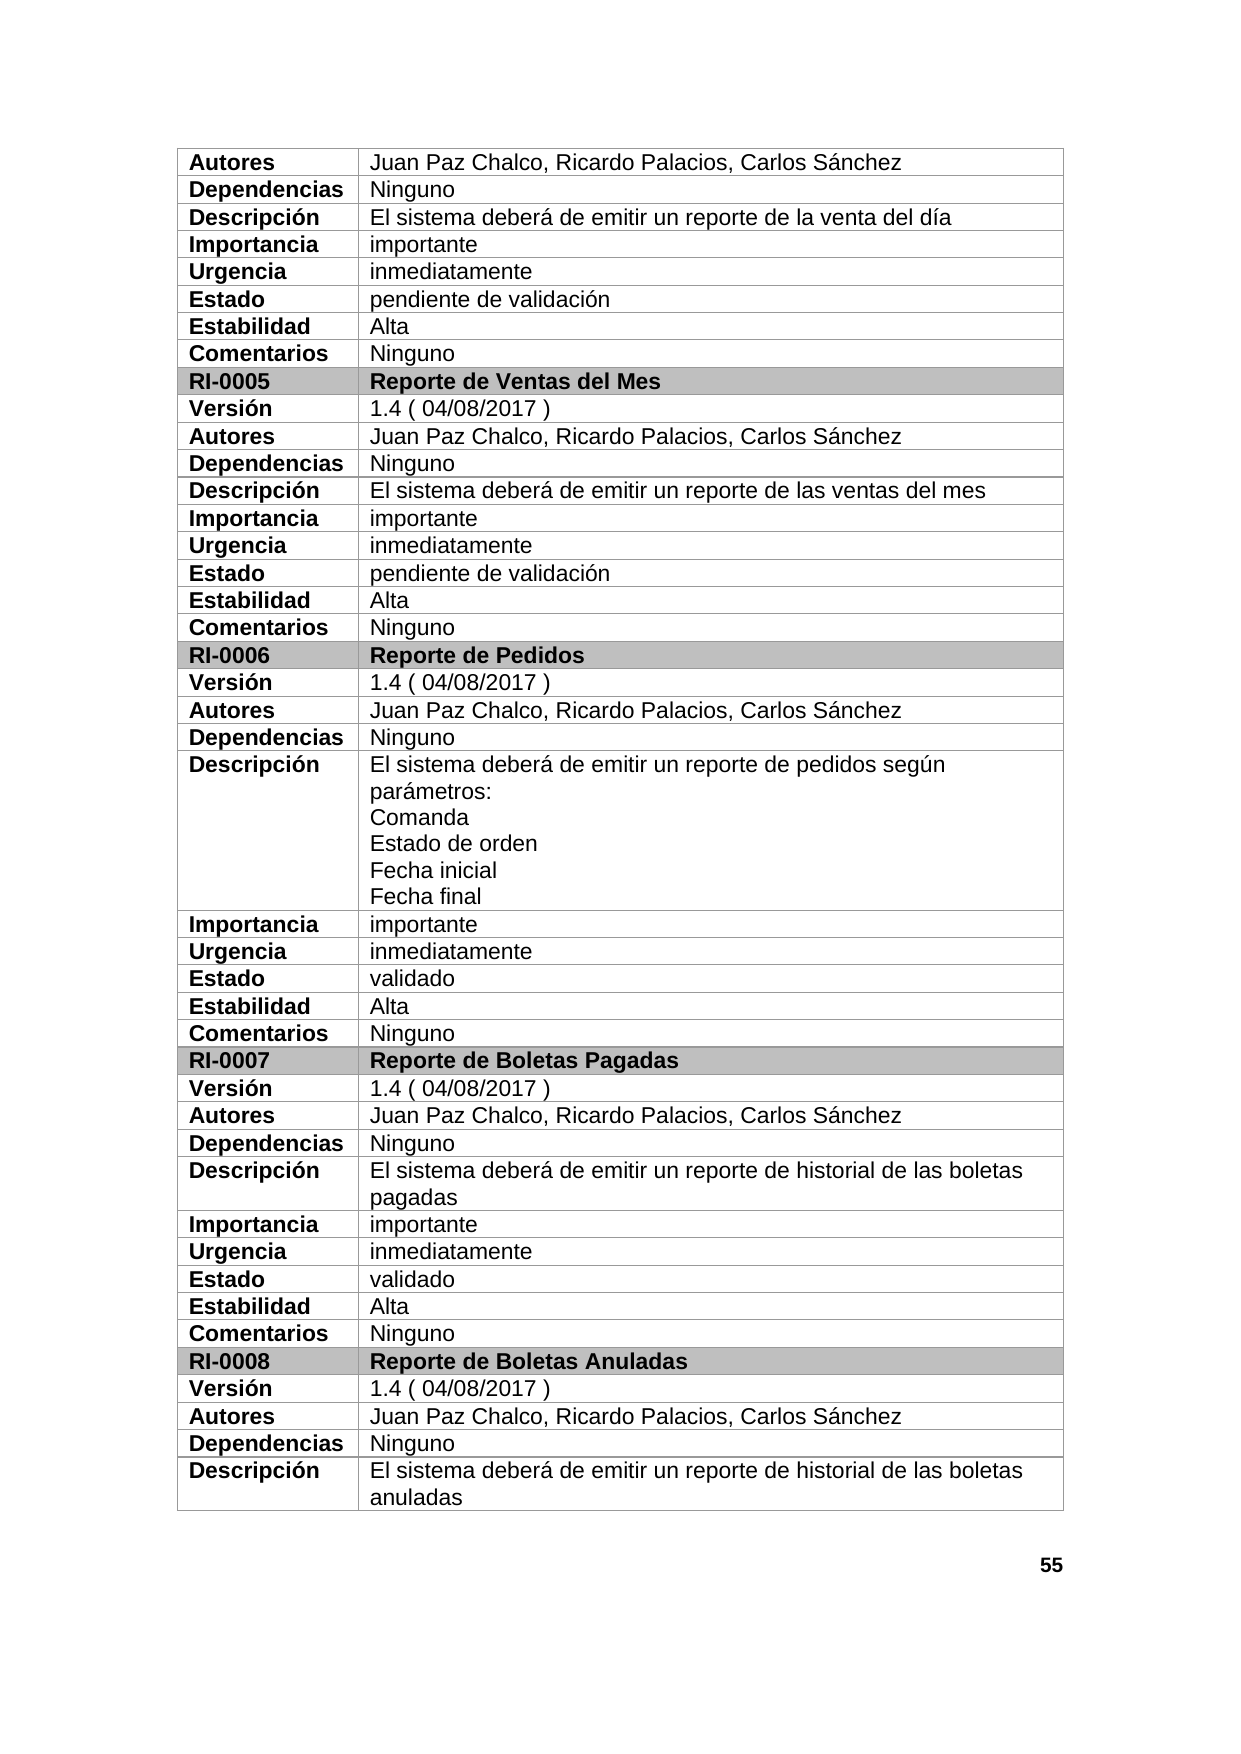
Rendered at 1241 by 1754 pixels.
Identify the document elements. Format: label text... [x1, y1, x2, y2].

table_cell Estado [178, 560, 358, 586]
table_cell inmediatamente [359, 938, 1063, 964]
table_cell Ninguno [359, 176, 1063, 202]
table_cell Ninguno [359, 724, 1063, 750]
table_cell Dependencias [178, 450, 358, 476]
table_cell Alta [359, 1293, 1063, 1319]
table_cell RI-0005 [178, 368, 358, 394]
table_cell Ninguno [359, 1430, 1063, 1456]
table_cell El sistema deberá de emitir un reporte de las ventas del mes [359, 478, 1063, 504]
table_cell Juan Paz Chalco, Ricardo Palacios, Carlos Sánchez [359, 149, 1063, 175]
table_cell Reporte de Ventas del Mes [359, 368, 1063, 394]
table_cell 1.4 ( 04/08/2017 ) [359, 1075, 1063, 1101]
table_cell El sistema deberá de emitir un reporte de historial de las boletas pagadas [359, 1157, 1063, 1210]
table_cell Juan Paz Chalco, Ricardo Palacios, Carlos Sánchez [359, 1102, 1063, 1129]
table_cell Importancia [178, 911, 358, 937]
table_cell El sistema deberá de emitir un reporte de la venta del día [359, 204, 1063, 230]
table_cell Versión [178, 395, 358, 422]
table_cell 1.4 ( 04/08/2017 ) [359, 669, 1063, 696]
table_cell Urgencia [178, 938, 358, 964]
table_cell importante [359, 911, 1063, 937]
table_cell importante [359, 231, 1063, 257]
table_cell Comentarios [178, 1020, 358, 1046]
table_cell Ninguno [359, 450, 1063, 476]
table_cell Importancia [178, 1211, 358, 1237]
table_cell Descripción [178, 1157, 358, 1210]
table_cell Dependencias [178, 1130, 358, 1156]
table_cell Estabilidad [178, 1293, 358, 1319]
table_cell Versión [178, 1075, 358, 1101]
table_cell Urgencia [178, 532, 358, 558]
table_cell importante [359, 1211, 1063, 1237]
table_cell Reporte de Boletas Pagadas [359, 1048, 1063, 1074]
table_cell Comentarios [178, 1320, 358, 1347]
table_cell inmediatamente [359, 532, 1063, 558]
table_cell Comentarios [178, 614, 358, 641]
table_cell inmediatamente [359, 258, 1063, 284]
table_cell Descripción [178, 478, 358, 504]
table_cell Estabilidad [178, 993, 358, 1019]
table_cell Estabilidad [178, 587, 358, 613]
table_cell Comentarios [178, 340, 358, 367]
table_cell Autores [178, 1403, 358, 1429]
table_cell RI-0007 [178, 1048, 358, 1074]
table_cell Versión [178, 1375, 358, 1402]
table_cell Urgencia [178, 1238, 358, 1264]
table_cell Juan Paz Chalco, Ricardo Palacios, Carlos Sánchez [359, 1403, 1063, 1429]
table_cell Reporte de Pedidos [359, 642, 1063, 668]
table_cell Versión [178, 669, 358, 696]
table_cell Alta [359, 587, 1063, 613]
table_cell 1.4 ( 04/08/2017 ) [359, 1375, 1063, 1402]
table_cell Estado [178, 286, 358, 312]
table_cell RI-0008 [178, 1348, 358, 1374]
table_cell 1.4 ( 04/08/2017 ) [359, 395, 1063, 422]
table_cell Descripción [178, 204, 358, 230]
table_cell validado [359, 1266, 1063, 1292]
table_cell Autores [178, 423, 358, 449]
table_cell Ninguno [359, 340, 1063, 367]
table_cell Ninguno [359, 1320, 1063, 1347]
table_cell inmediatamente [359, 1238, 1063, 1264]
table_cell Estado [178, 965, 358, 992]
table_cell Dependencias [178, 724, 358, 750]
table_cell Juan Paz Chalco, Ricardo Palacios, Carlos Sánchez [359, 423, 1063, 449]
table_cell Descripción [178, 1458, 358, 1510]
table_cell Alta [359, 313, 1063, 339]
table_cell importante [359, 505, 1063, 531]
table_cell El sistema deberá de emitir un reporte de historial de las boletas anuladas [359, 1458, 1063, 1510]
table_cell Autores [178, 149, 358, 175]
table_cell Dependencias [178, 176, 358, 202]
table_cell pendiente de validación [359, 560, 1063, 586]
table_cell Importancia [178, 505, 358, 531]
table_cell validado [359, 965, 1063, 992]
table_cell Ninguno [359, 1130, 1063, 1156]
table_cell Alta [359, 993, 1063, 1019]
table_cell Ninguno [359, 614, 1063, 641]
table_cell El sistema deberá de emitir un reporte de pedidos según parámetros: Comanda Estado de orden Fecha inicial Fecha final [359, 751, 1063, 909]
table_cell Estado [178, 1266, 358, 1292]
table_cell Reporte de Boletas Anuladas [359, 1348, 1063, 1374]
table_cell Descripción [178, 751, 358, 909]
table_cell Importancia [178, 231, 358, 257]
table_cell Estabilidad [178, 313, 358, 339]
table_cell Autores [178, 1102, 358, 1129]
table_cell Dependencias [178, 1430, 358, 1456]
table_cell RI-0006 [178, 642, 358, 668]
table_cell Ninguno [359, 1020, 1063, 1046]
table_cell pendiente de validación [359, 286, 1063, 312]
table_cell Juan Paz Chalco, Ricardo Palacios, Carlos Sánchez [359, 697, 1063, 723]
table_cell Urgencia [178, 258, 358, 284]
table_cell Autores [178, 697, 358, 723]
